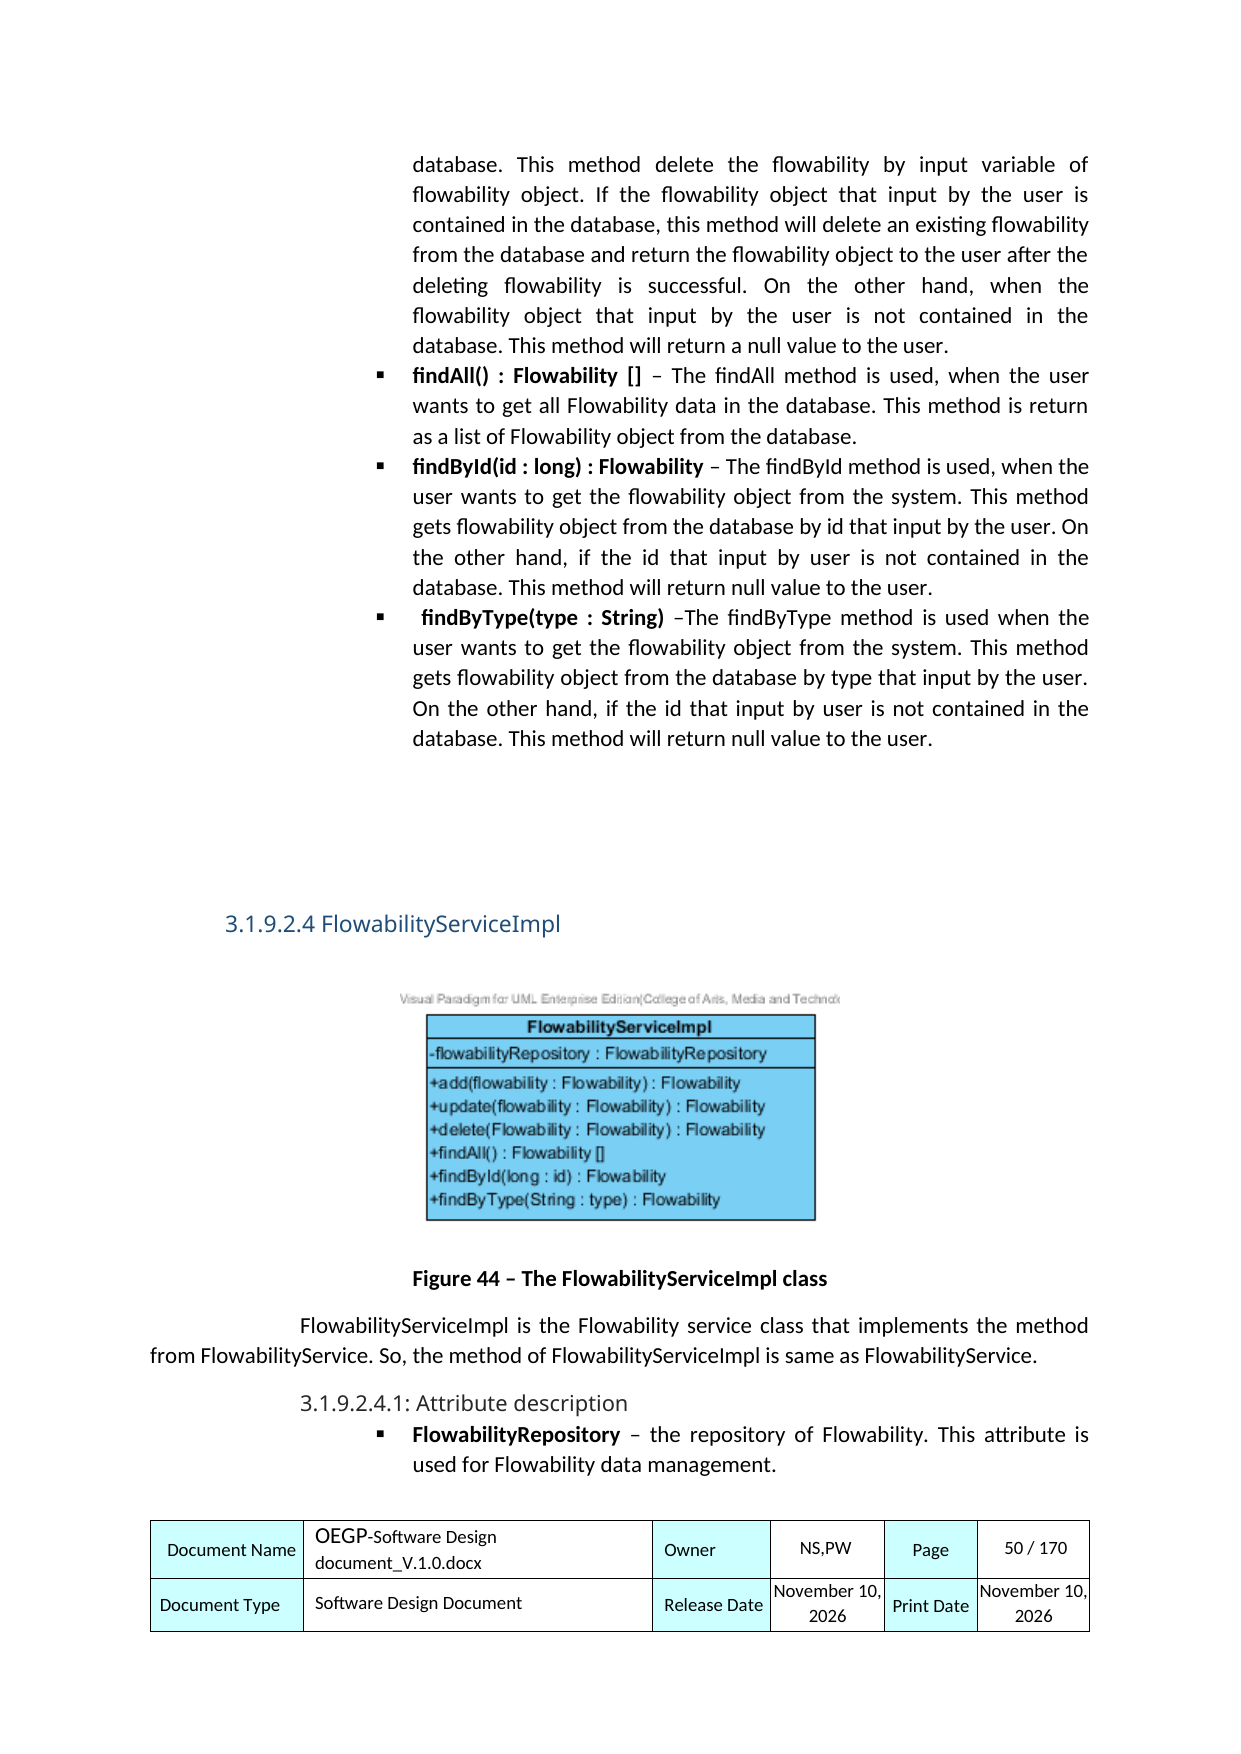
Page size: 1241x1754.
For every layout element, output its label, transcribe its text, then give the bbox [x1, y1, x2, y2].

text FlowabilityServiceImpl is the Flowability service class that implements the method from FlowabilityService. So, the method of FlowabilityServiceImpl is same as FlowabilityService. [150, 1311, 1090, 1369]
list findByType(type : String) –The findByType method is used when the user wants to get the flowability object from the system. This method gets flowability object from the database by type that input by the user. On the other hand, if the id that input by user is not contained in the database. This method will return null value to the user. [375, 603, 1090, 752]
subtitle 3.1.9.2.4.1: Attribute description [225, 1388, 1090, 1418]
subtitle 3.1.9.2.4 FlowabilityServiceImpl [150, 908, 1090, 939]
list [375, 150, 1090, 359]
picture [400, 988, 840, 1246]
list FlowabilityRepository – the repository of Flowability. This attribute is used for Flowability data management. [375, 1420, 1090, 1478]
list findAll() : Flowability [] – The findAll method is used, when the user wants to get all Flowability data in the database. This method is return as a list of Flowability object from the database. [375, 361, 1090, 450]
text Figure 44 – The FlowabilityServiceImpl class [150, 1264, 1090, 1292]
list findById(id : long) : Flowability – The findById method is used, when the user wants to get the flowability object from the system. This method gets flowability object from the database by id that input by the user. On the other hand, if the id that input by user is not contained in the database. This method will return null value to the user. [375, 452, 1090, 601]
